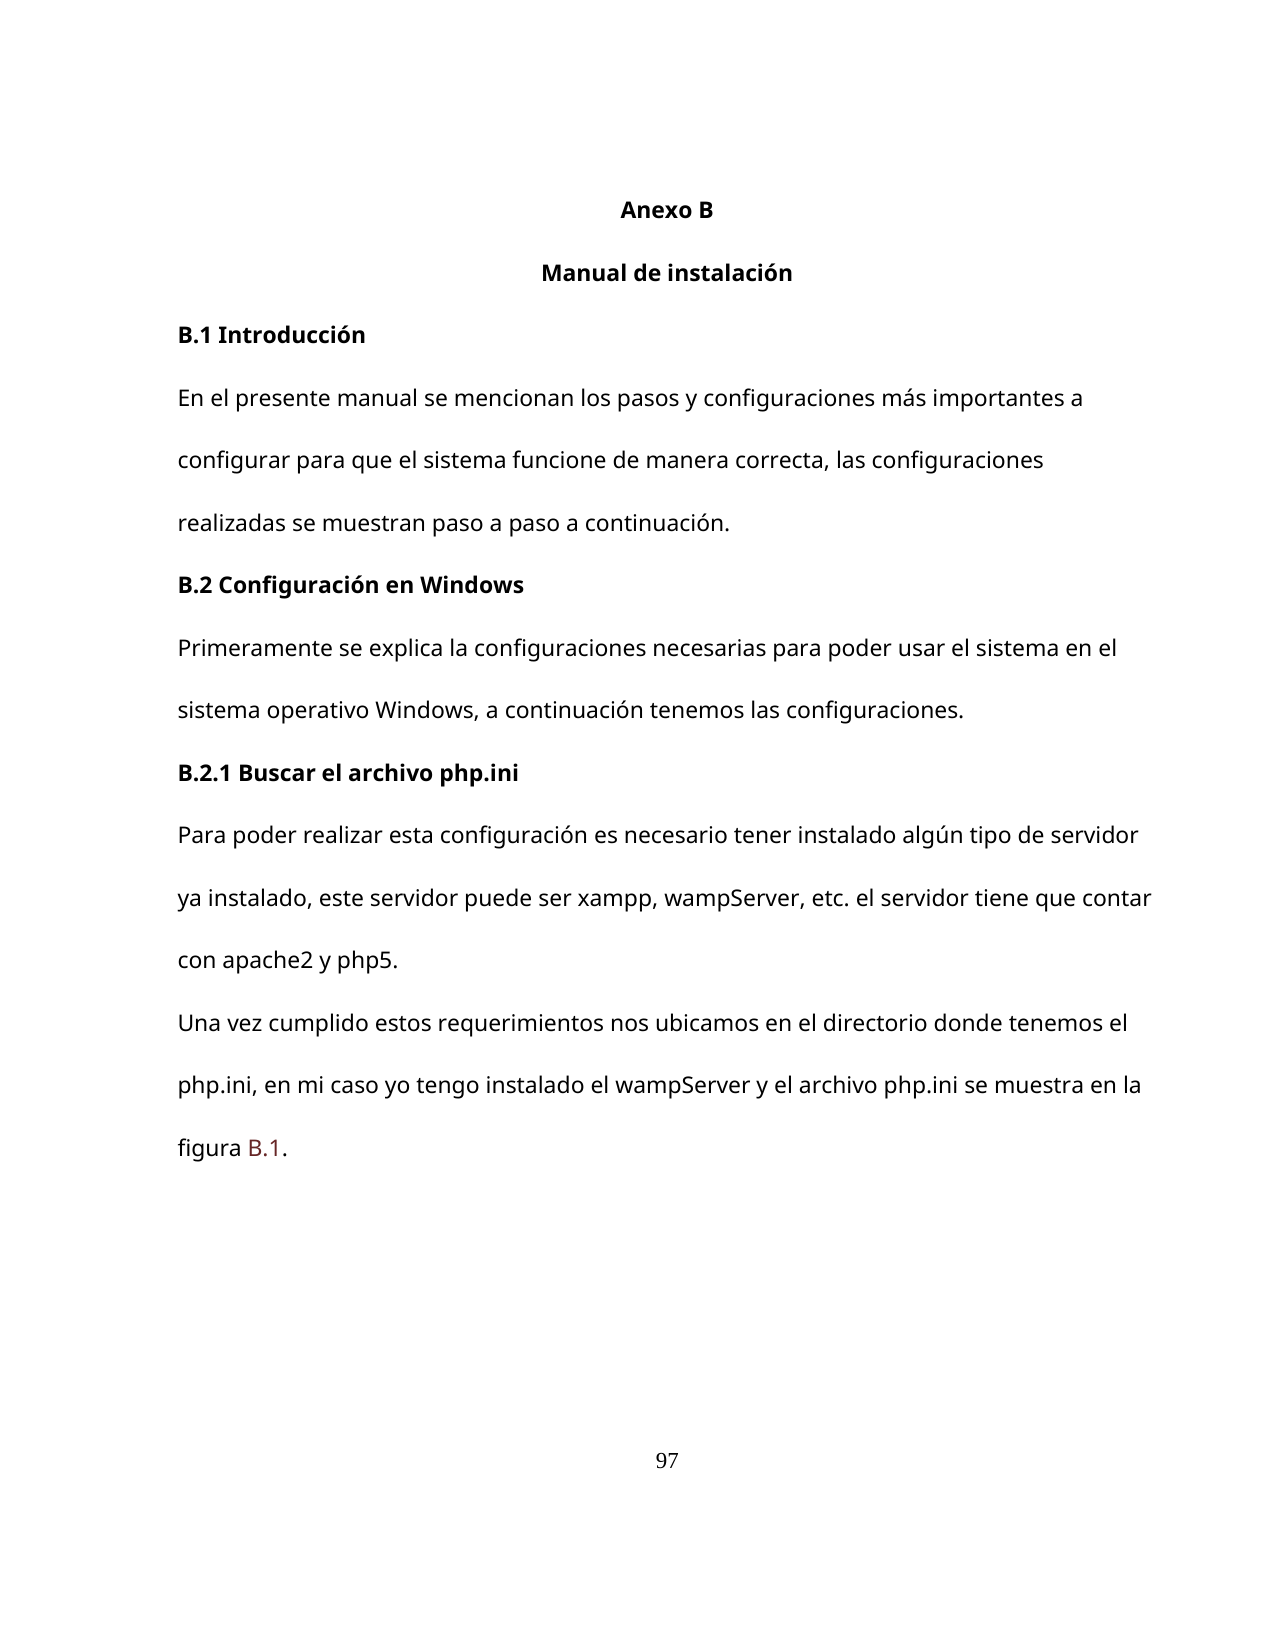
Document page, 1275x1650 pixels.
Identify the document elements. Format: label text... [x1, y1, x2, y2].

text Una vez cumplido estos requerimientos nos ubicamos en el directorio donde tenemos el php.ini, en mi caso yo tengo instalado el wampServer y el archivo php.ini se muestra en la figura B.1. [177, 1007, 1157, 1163]
text En el presente manual se mencionan los pasos y configuraciones más importantes a configurar para que el sistema funcione de manera correcta, las configuraciones realizadas se muestran paso a paso a continuación. [177, 382, 1157, 538]
subtitle Anexo B [177, 194, 1157, 226]
subtitle B.2.1 Buscar el archivo php.ini [177, 757, 1157, 788]
subtitle Manual de instalación [177, 257, 1157, 288]
subtitle B.2 Configuración en Windows [177, 569, 1157, 601]
text Para poder realizar esta configuración es necesario tener instalado algún tipo de servidor ya instalado, este servidor puede ser xampp, wampServer, etc. el servidor tiene que contar con apache2 y php5. [177, 819, 1157, 976]
subtitle B.1 Introducción [177, 319, 1157, 351]
text Primeramente se explica la configuraciones necesarias para poder usar el sistema en el sistema operativo Windows, a continuación tenemos las configuraciones. [177, 632, 1157, 726]
